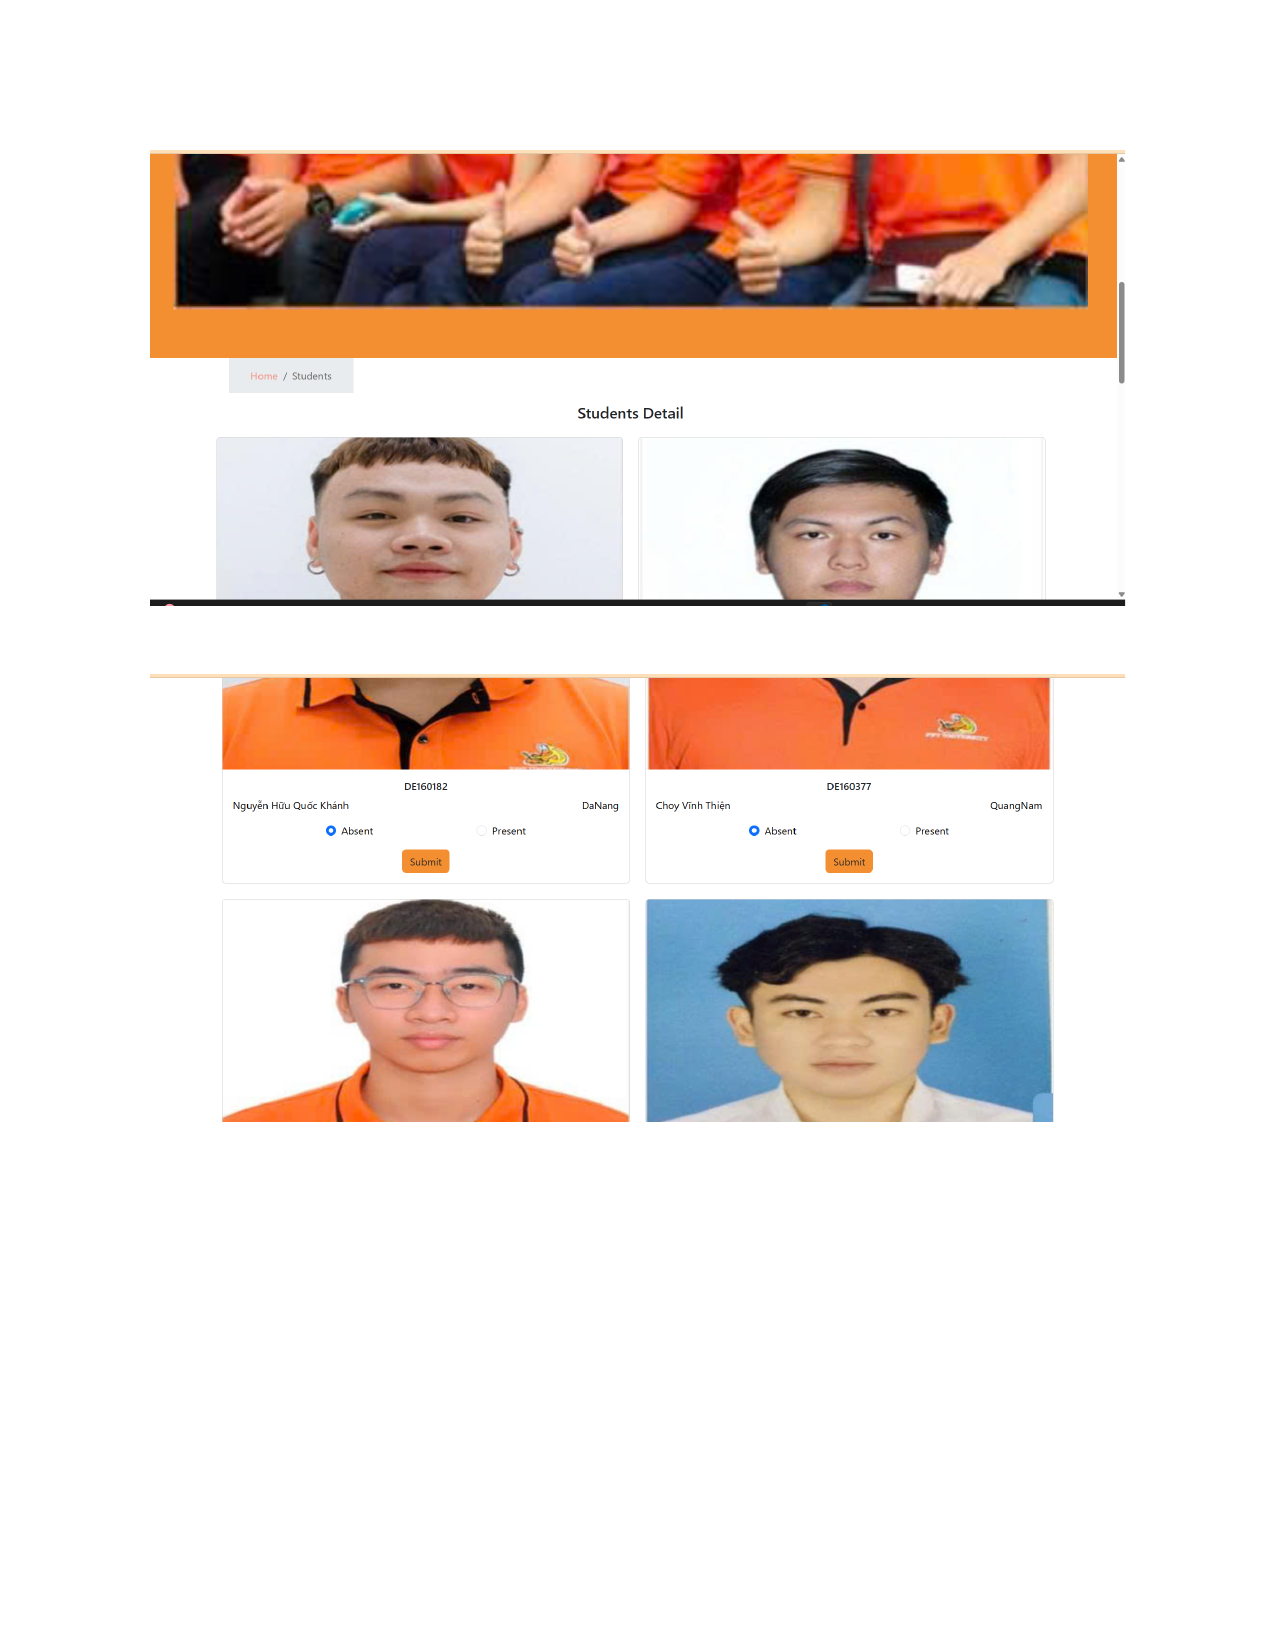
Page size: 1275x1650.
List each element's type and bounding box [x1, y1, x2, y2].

picture [150, 150, 1125, 606]
picture [150, 674, 1125, 1122]
